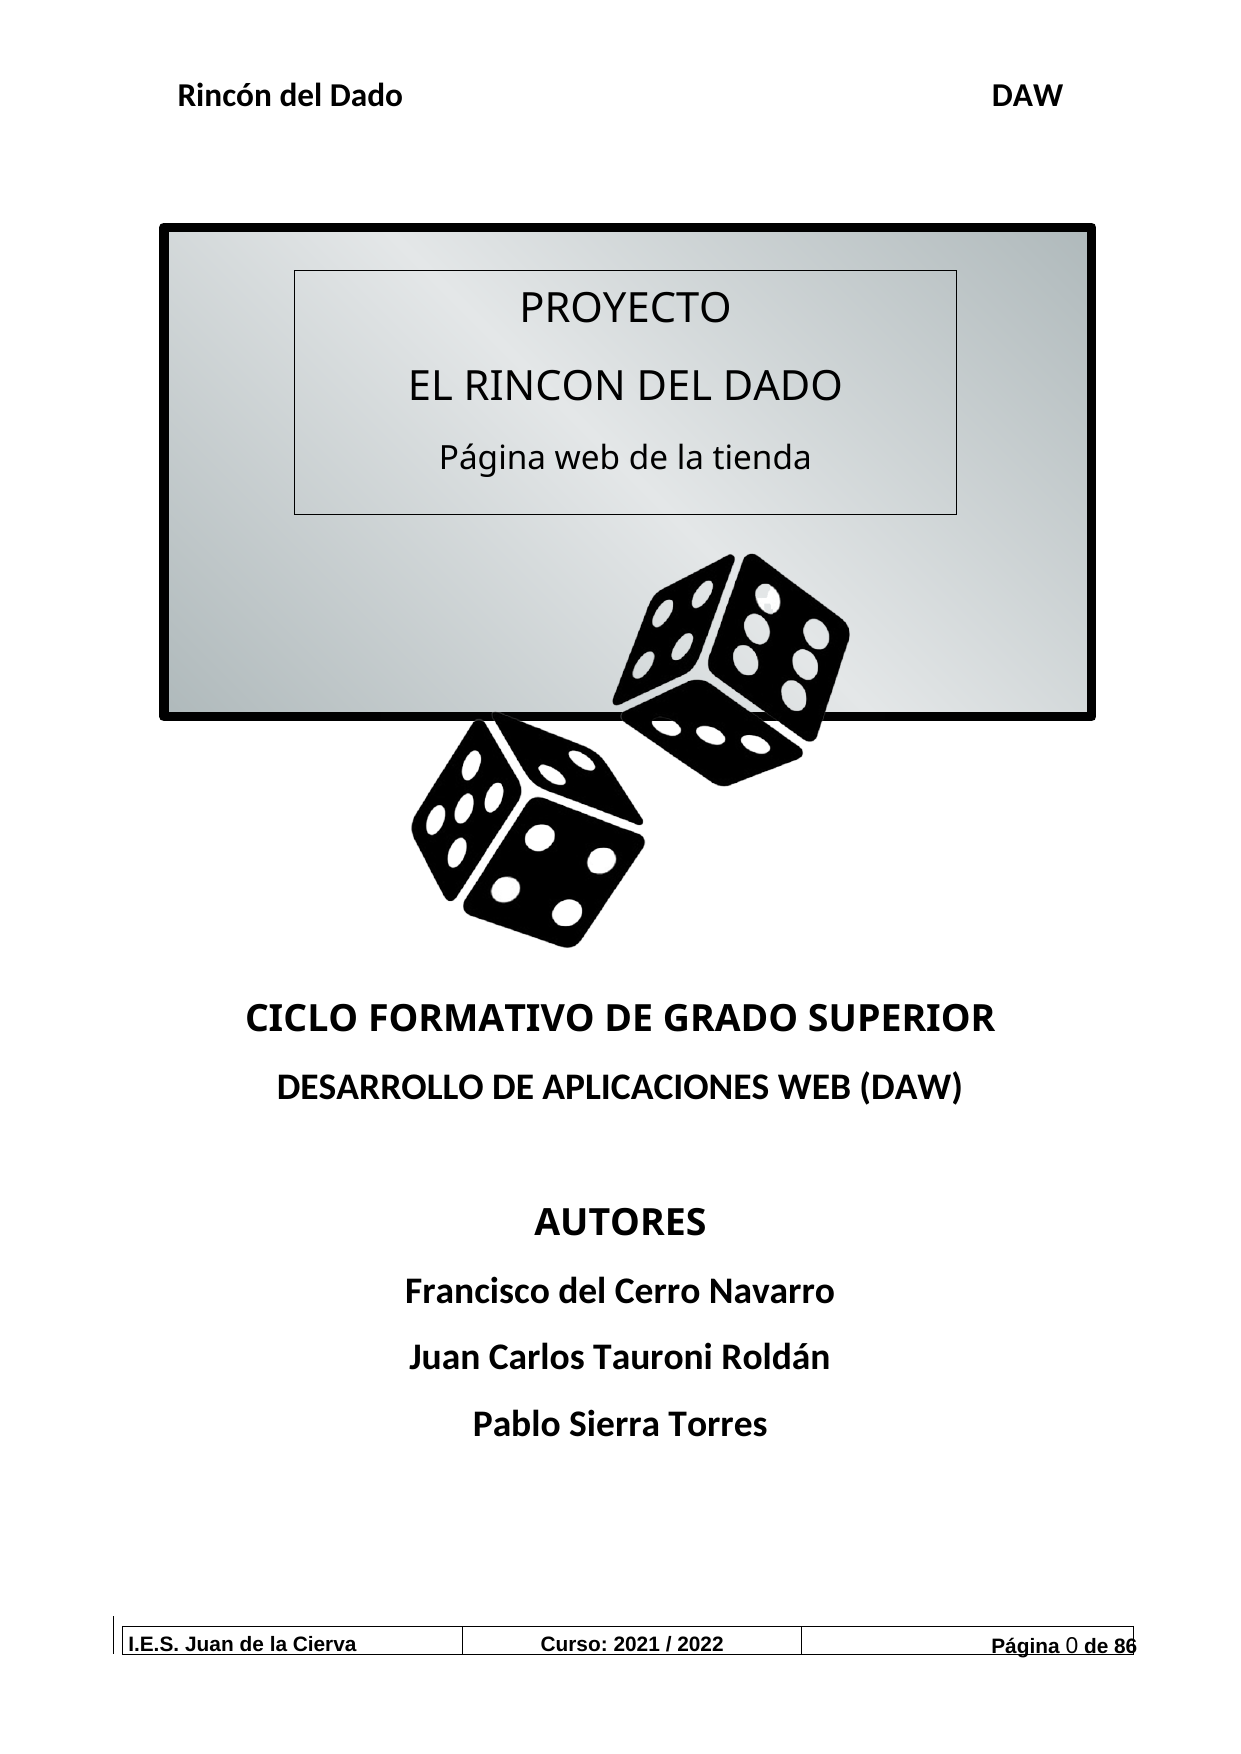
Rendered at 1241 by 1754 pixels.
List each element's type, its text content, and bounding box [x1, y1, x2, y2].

text DESARROLLO DE APLICACIONES WEB (DAW) [177, 1063, 1063, 1109]
picture [369, 477, 897, 1005]
text CICLO FORMATIVO DE GRADO SUPERIOR [177, 991, 1063, 1042]
text Pablo Sierra Torres [177, 1399, 1063, 1445]
text Juan Carlos Tauroni Roldán [177, 1333, 1063, 1379]
text AUTORES [177, 1195, 1063, 1246]
text Francisco del Cerro Navarro [177, 1267, 1063, 1313]
